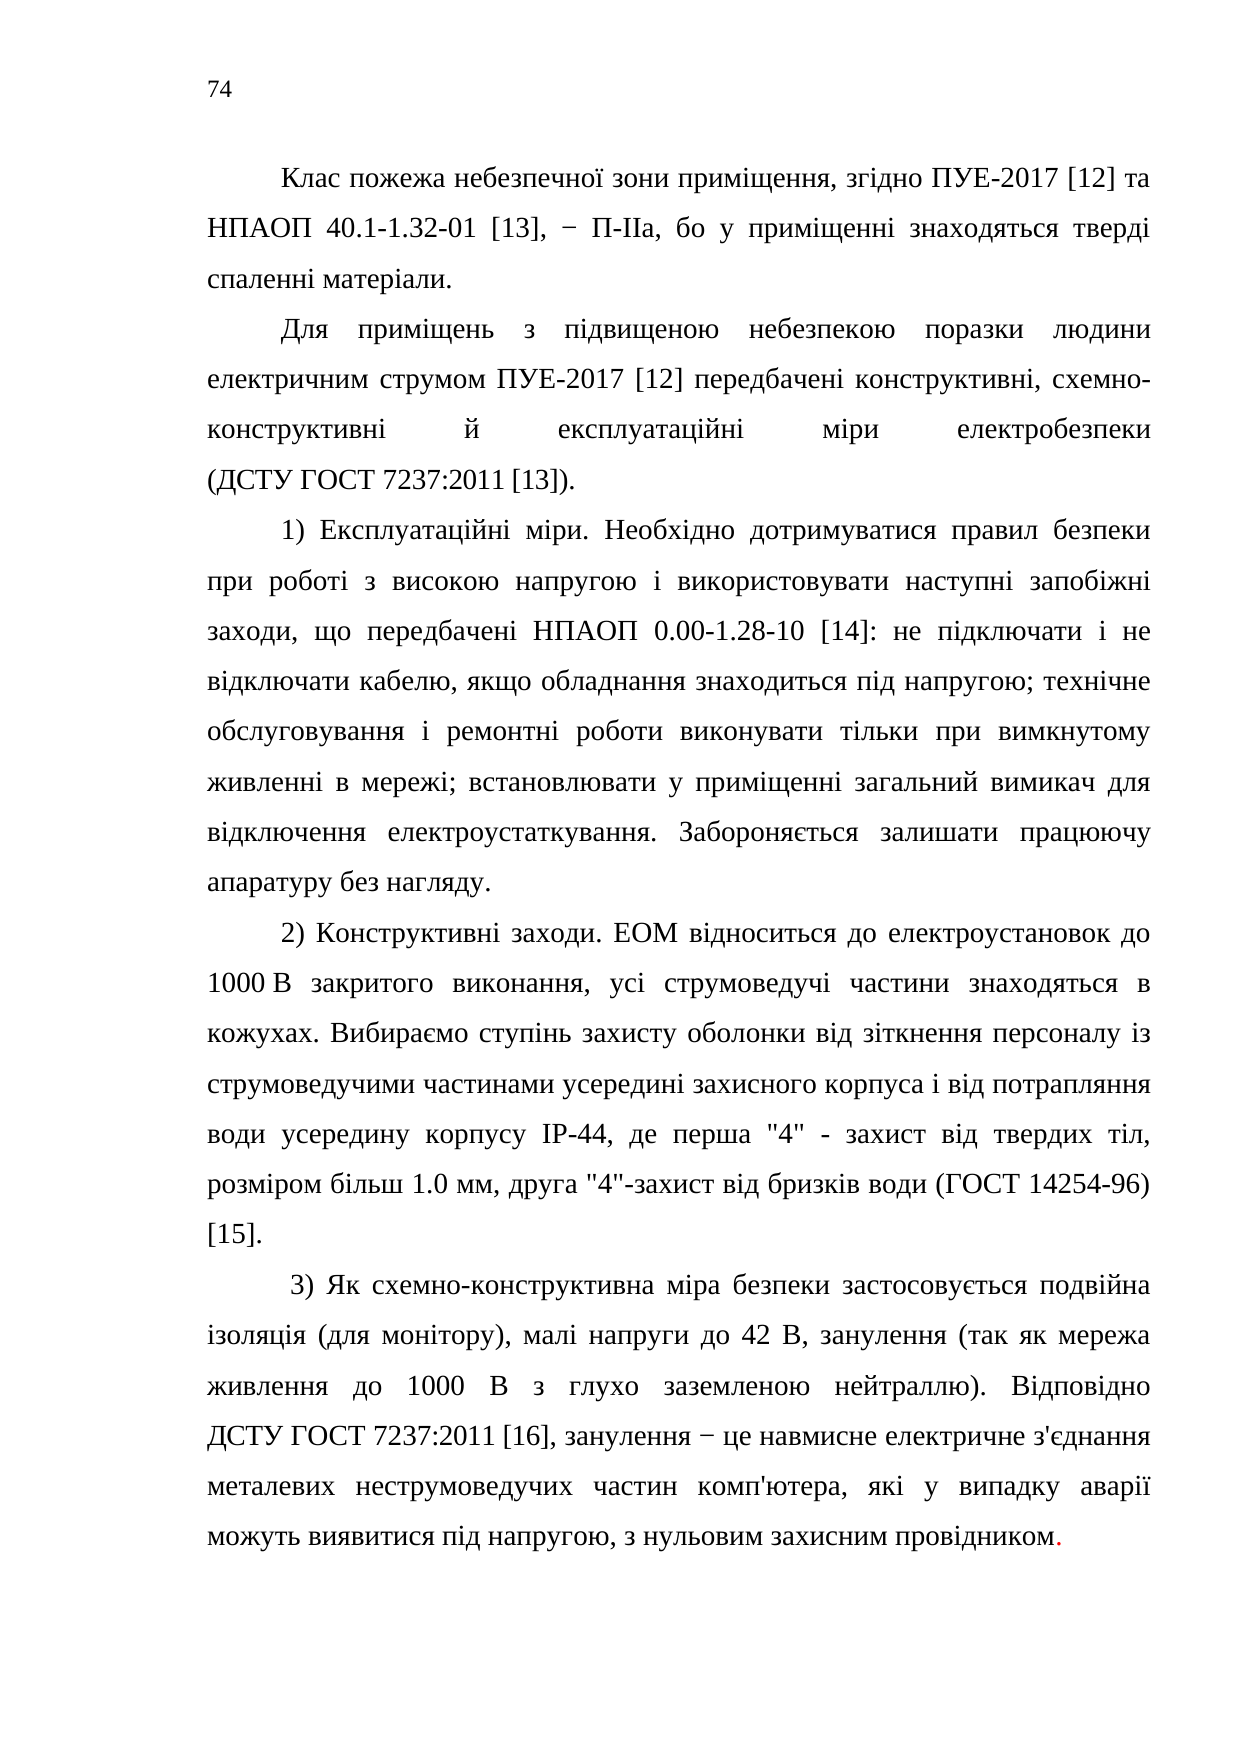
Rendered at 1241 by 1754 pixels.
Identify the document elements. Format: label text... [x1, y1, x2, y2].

text Клас пожежа небезпечної зони приміщення, згідно ПУЕ-2017 [12] та НПАОП 40.1-1.32-01 [13], − П-ІІа, бо у приміщенні знаходяться тверді спаленні матеріали. [207, 160, 1152, 294]
text 2) Конструктивні заходи. ЕОМ відноситься до електроустановок до 1000 В закритого виконання, усі струмоведучі частини знаходяться в кожухах. Вибираємо ступінь захисту оболонки від зіткнення персоналу із струмоведучими частинами усередині захисного корпуса і від потрапляння води усередину корпусу ІP-44, де перша "4" - захист від твердих тіл, розміром більш 1.0 мм, друга "4"-захист від бризків води (ГОСТ 14254-96) [15]. [207, 915, 1152, 1250]
text 3) Як схемно-конструктивна міра безпеки застосовується подвійна ізоляція (для монітору), малі напруги до 42 В, занулення (так як мережа живлення до 1000 В з глухо заземленою нейтраллю). Відповідно ДСТУ ГОСТ 7237:2011 [16], занулення − це навмисне електричне з'єднання металевих неструмоведучих частин комп'ютера, які у випадку аварії можуть виявитися під напругою, з нульовим захисним провідником. [207, 1267, 1152, 1552]
text Для приміщень з підвищеною небезпекою поразки людини електричним струмом ПУЕ-2017 [12] передбачені конструктивні, схемно-конструктивні й експлуатаційні міри електробезпеки (ДСТУ ГОСТ 7237:2011 [13]). [207, 311, 1152, 496]
text 1) Експлуатаційні міри. Необхідно дотримуватися правил безпеки при роботі з високою напругою і використовувати наступні запобіжні заходи, що передбачені НПАОП 0.00-1.28-10 [14]: не підключати і не відключати кабелю, якщо обладнання знаходиться під напругою; технічне обслуговування і ремонтні роботи виконувати тільки при вимкнутому живленні в мережі; встановлювати у приміщенні загальний вимикач для відключення електроустаткування. Забороняється залишати працюючу апаратуру без нагляду. [207, 512, 1152, 898]
